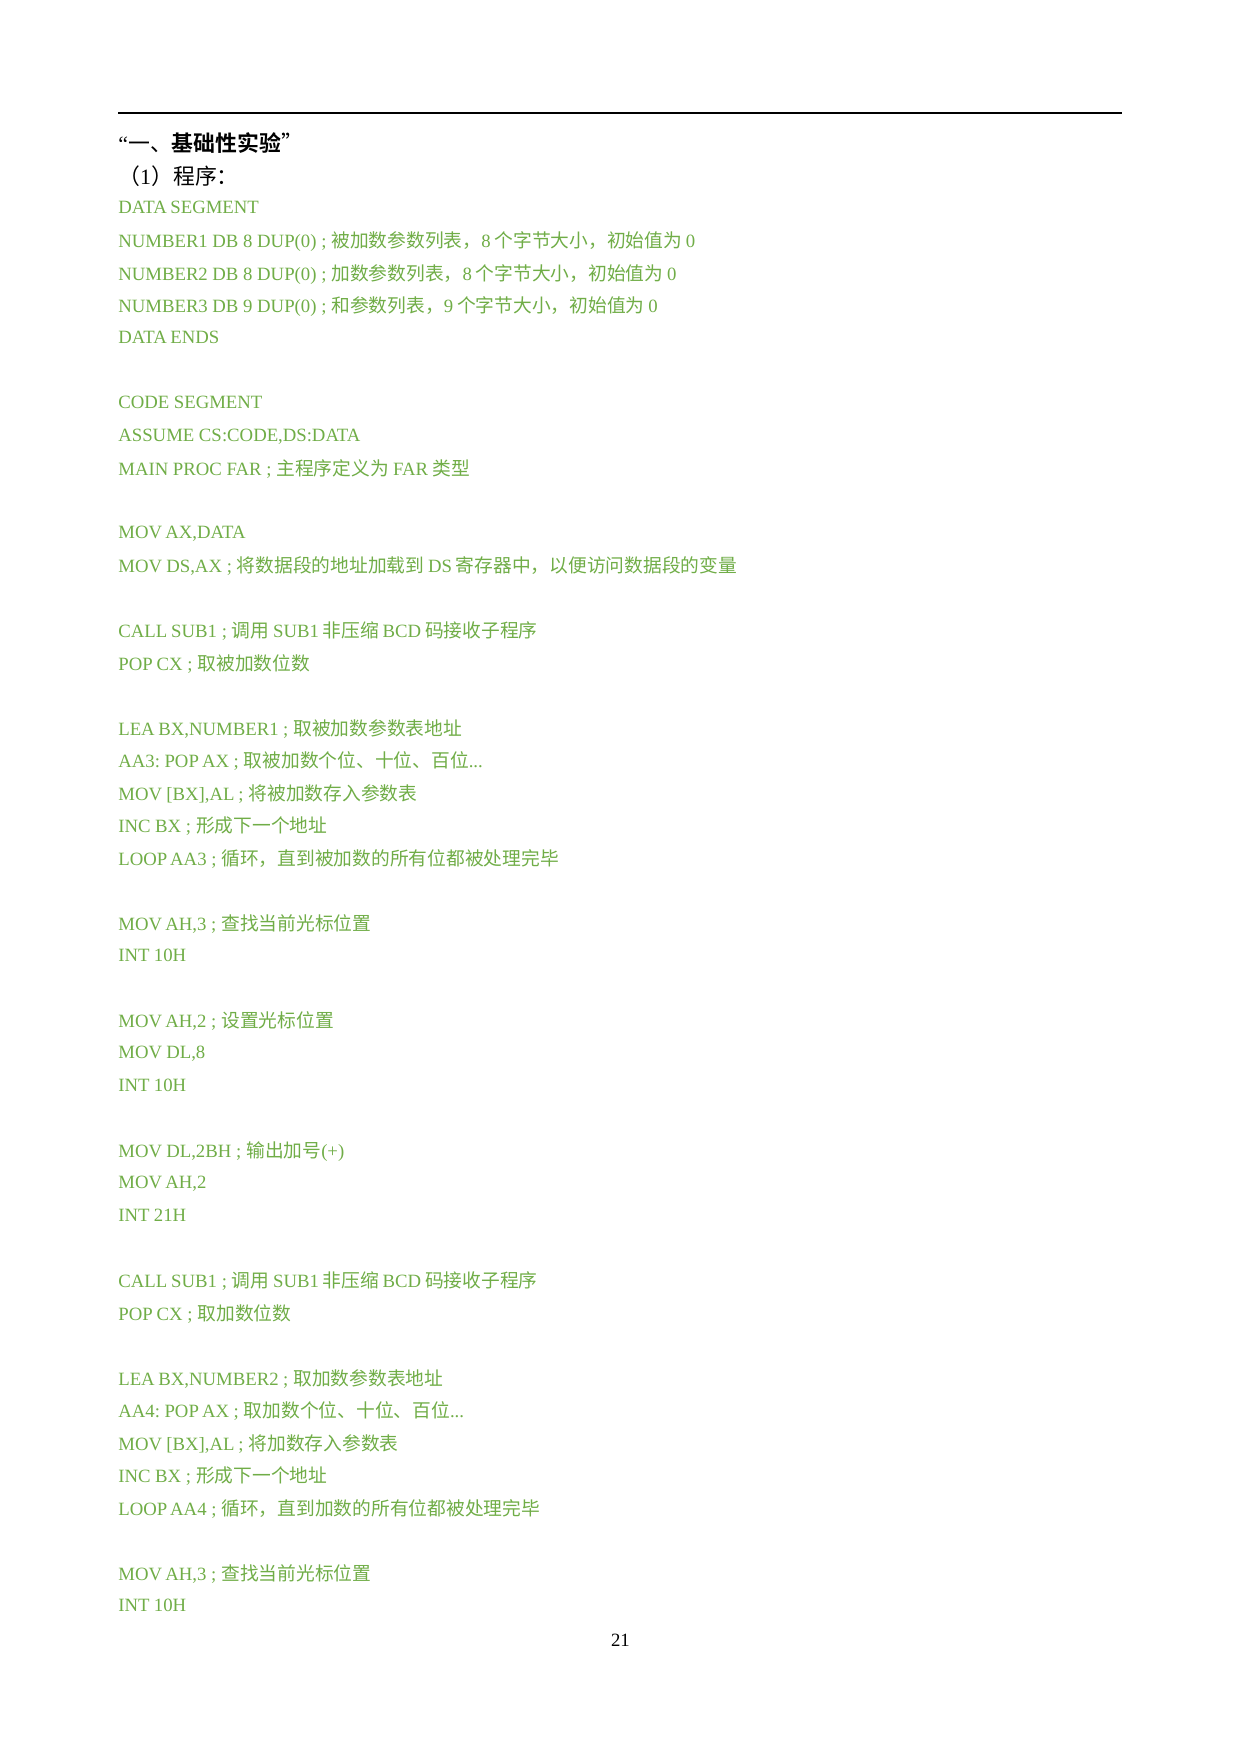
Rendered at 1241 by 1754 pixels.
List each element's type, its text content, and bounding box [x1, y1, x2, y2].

text （1）程序： [118, 158, 1122, 191]
text MOV AH,2 [118, 1166, 1122, 1198]
text AA4: POP AX ; 取加数个位、十位、百位... [118, 1393, 1122, 1426]
text INT 10H [118, 938, 1122, 971]
text CALL SUB1 ; 调用SUB1非压缩BCD码接收子程序 [118, 1263, 1122, 1296]
text MOV DS,AX ; 将数据段的地址加载到DS寄存器中，以便访问数据段的变量 [118, 548, 1122, 581]
text NUMBER3 DB 9 DUP(0) ; 和参数列表，9个字节大小，初始值为0 [118, 288, 1122, 321]
text MOV AH,2 ; 设置光标位置 [118, 1003, 1122, 1036]
text LEA BX,NUMBER2 ; 取加数参数表地址 [118, 1361, 1122, 1393]
text MOV DL,2BH ; 输出加号(+) [118, 1133, 1122, 1166]
text LEA BX,NUMBER1 ; 取被加数参数表地址 [118, 711, 1122, 743]
text INT 21H [118, 1198, 1122, 1231]
text MAIN PROC FAR ; 主程序定义为 FAR 类型 [118, 451, 1122, 483]
text NUMBER1 DB 8 DUP(0) ; 被加数参数列表，8个字节大小，初始值为0 [118, 223, 1122, 256]
text POP CX ; 取加数位数 [118, 1296, 1122, 1328]
text MOV AX,DATA [118, 516, 1122, 548]
text MOV AH,3 ; 查找当前光标位置 [118, 1556, 1122, 1588]
text MOV DL,8 [118, 1036, 1122, 1068]
text MOV [BX],AL ; 将加数存入参数表 [118, 1426, 1122, 1458]
text DATA ENDS [118, 321, 1122, 353]
text AA3: POP AX ; 取被加数个位、十位、百位... [118, 743, 1122, 776]
text INT 10H [118, 1588, 1122, 1621]
text NUMBER2 DB 8 DUP(0) ; 加数参数列表，8个字节大小，初始值为0 [118, 256, 1122, 288]
text CODE SEGMENT [118, 386, 1122, 418]
text LOOP AA4 ; 循环，直到加数的所有位都被处理完毕 [118, 1491, 1122, 1523]
text INC BX ; 形成下一个地址 [118, 808, 1122, 841]
text MOV [BX],AL ; 将被加数存入参数表 [118, 776, 1122, 808]
text ASSUME CS:CODE,DS:DATA [118, 418, 1122, 451]
text INT 10H [118, 1068, 1122, 1101]
text CALL SUB1 ; 调用SUB1非压缩BCD码接收子程序 [118, 613, 1122, 646]
text INC BX ; 形成下一个地址 [118, 1458, 1122, 1491]
text POP CX ; 取被加数位数 [118, 646, 1122, 678]
text LOOP AA3 ; 循环，直到被加数的所有位都被处理完毕 [118, 841, 1122, 873]
text DATA SEGMENT [118, 191, 1122, 223]
text MOV AH,3 ; 查找当前光标位置 [118, 906, 1122, 938]
text “一、基础性实验” [118, 126, 1122, 158]
